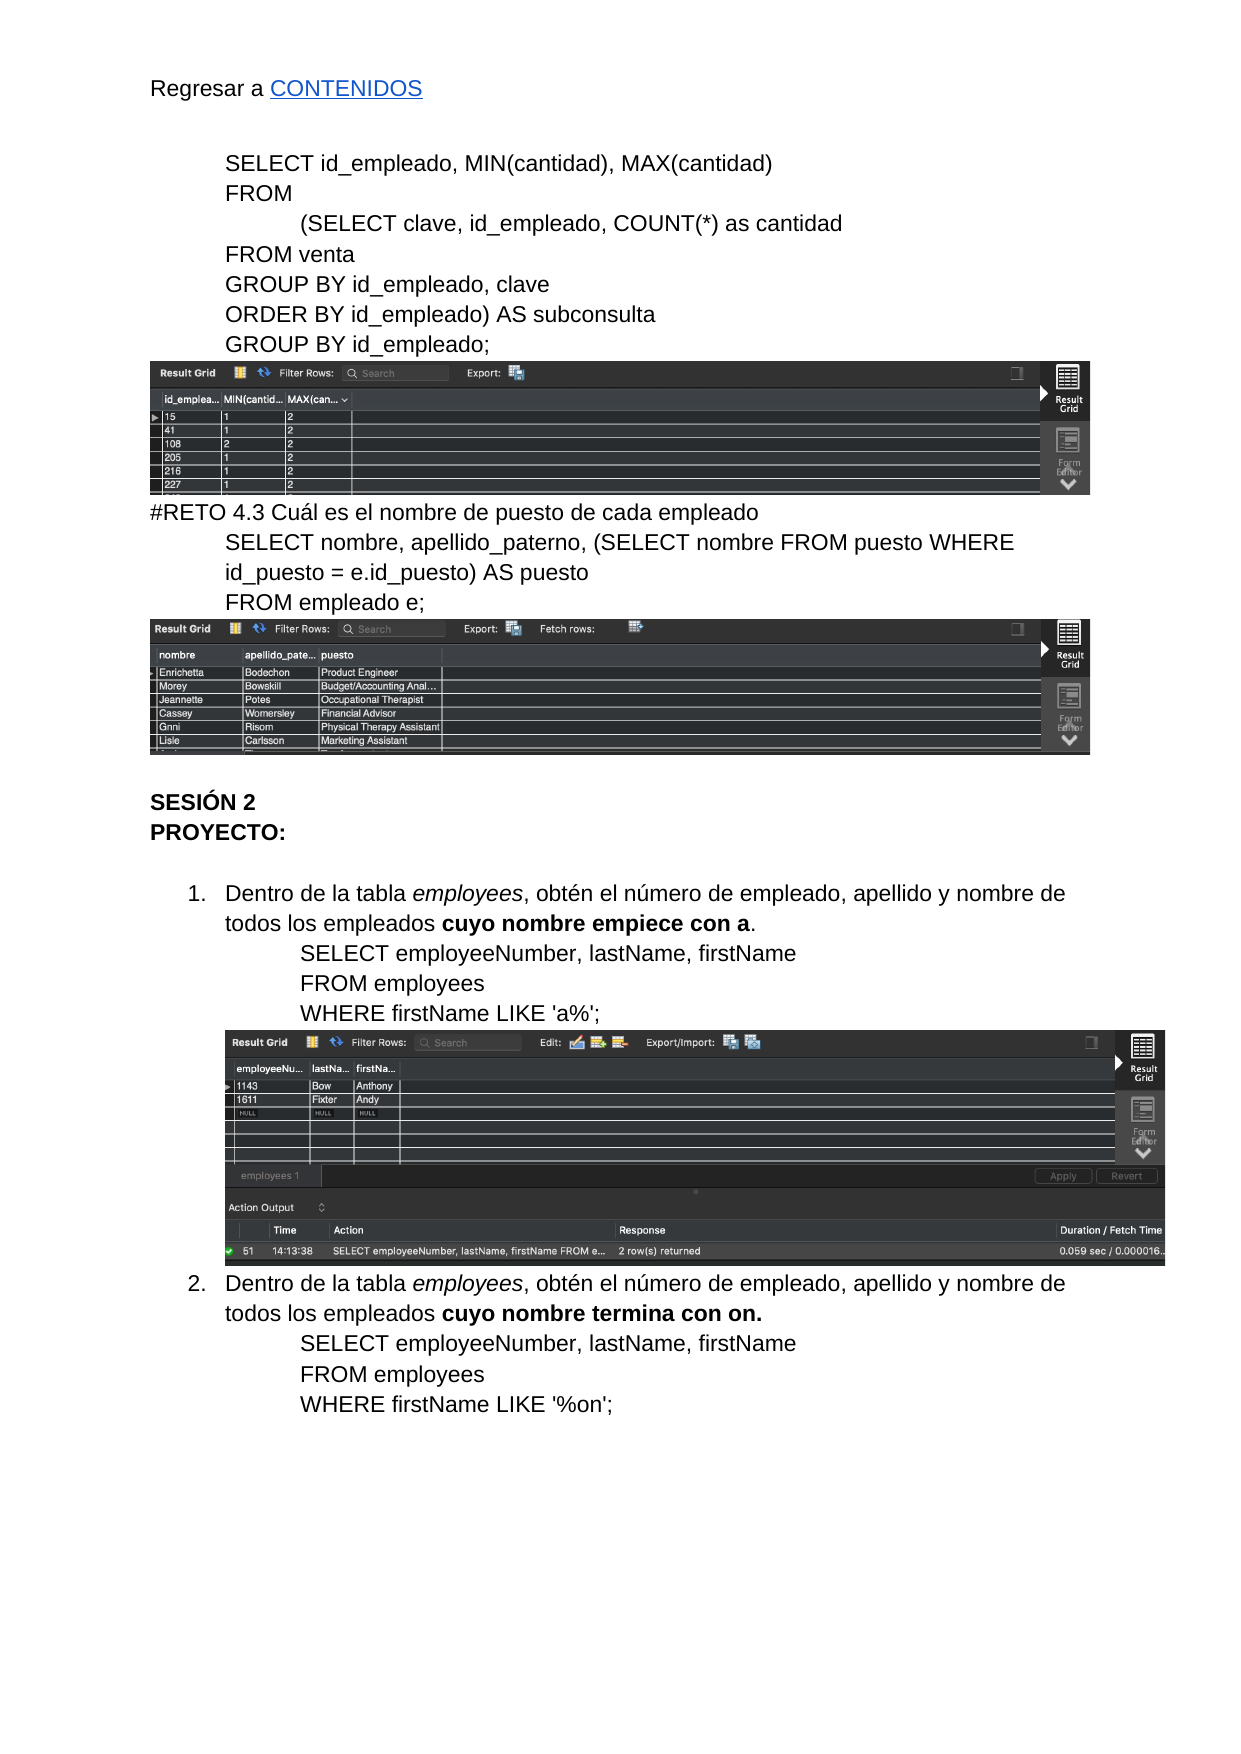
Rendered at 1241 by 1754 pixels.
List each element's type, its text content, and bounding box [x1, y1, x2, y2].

text SELECT nombre, apellido_paterno, (SELECT nombre FROM puesto WHERE id_puesto = e.id_puesto) AS puesto [225, 529, 1090, 585]
text #RETO 4.3 Cuál es el nombre de puesto de cada empleado [150, 499, 1090, 525]
picture [150, 619, 1091, 755]
list Dentro de la tabla employees, obtén el número de empleado, apellido y nombre de todos los empleados cuyo nombre empiece con a. [187, 879, 1090, 936]
picture [150, 361, 1091, 495]
text SELECT employeeNumber, lastName, firstName [300, 940, 1090, 966]
text FROM venta [225, 241, 1090, 267]
text WHERE firstName LIKE 'a%'; [300, 1000, 1090, 1027]
text PROYECTO: [150, 819, 1090, 846]
text FROM empleado e; [225, 589, 1090, 616]
picture [225, 1030, 1166, 1266]
text GROUP BY id_empleado, clave [225, 271, 1090, 297]
text SELECT id_empleado, MIN(cantidad), MAX(cantidad) [225, 150, 1090, 176]
text FROM employees [300, 1361, 1090, 1387]
text WHERE firstName LIKE '%on'; [300, 1391, 1090, 1417]
text SELECT employeeNumber, lastName, firstName [225, 1330, 1090, 1357]
list Dentro de la tabla employees, obtén el número de empleado, apellido y nombre de todos los empleados cuyo nombre termina con on. [187, 1270, 1090, 1326]
text ORDER BY id_empleado) AS subconsulta [225, 301, 1090, 327]
text FROM [225, 180, 1090, 207]
text FROM employees [300, 970, 1090, 997]
text GROUP BY id_empleado; [225, 331, 1090, 358]
text (SELECT clave, id_empleado, COUNT(*) as cantidad [225, 210, 1090, 237]
text SESIÓN 2 [150, 789, 1090, 815]
